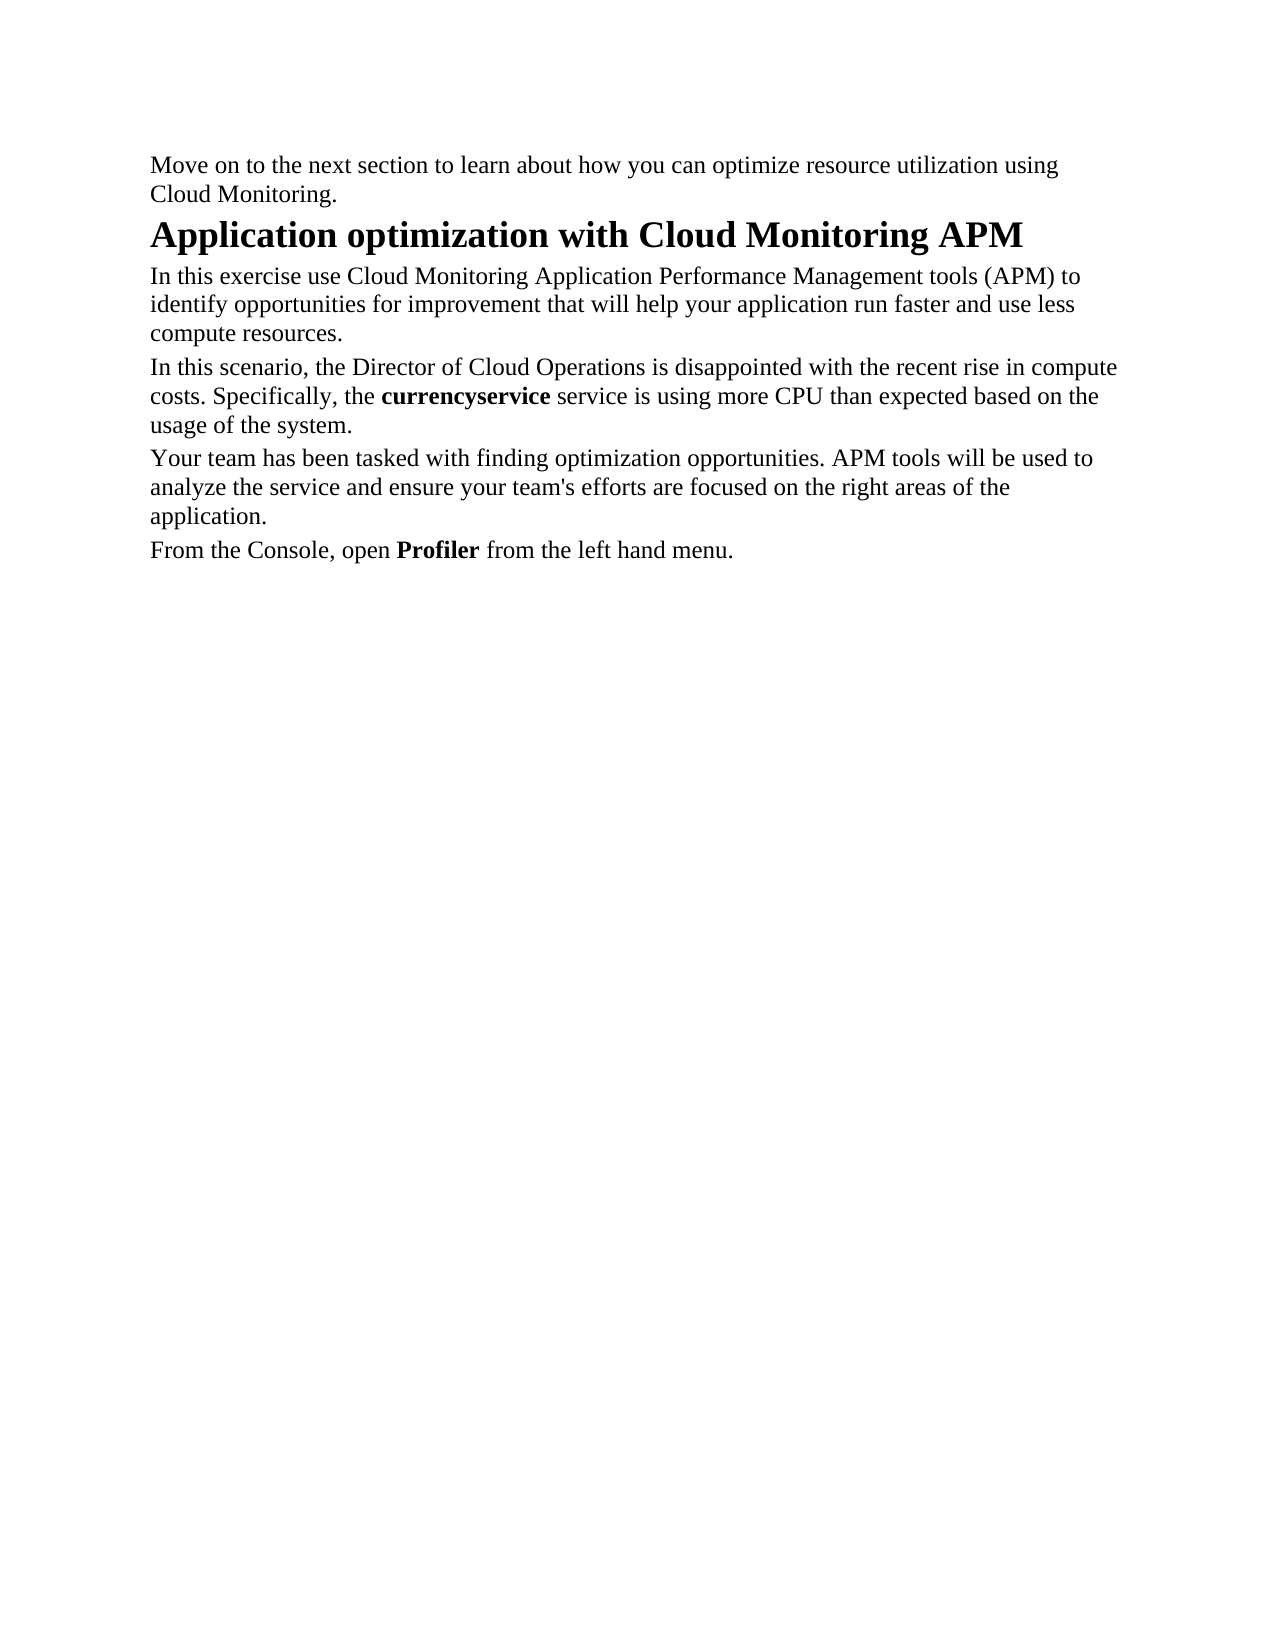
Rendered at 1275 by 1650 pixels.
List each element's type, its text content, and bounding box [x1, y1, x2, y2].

text From the Console, open Profiler from the left hand menu. [150, 535, 1125, 564]
text Your team has been tasked with finding optimization opportunities. APM tools will be used to analyze the service and ensure your team's efforts are focused on the right areas of the application. [150, 443, 1125, 530]
text In this exercise use Cloud Monitoring Application Performance Management tools (APM) to identify opportunities for improvement that will help your application run faster and use less compute resources. [150, 261, 1125, 347]
text In this scenario, the Director of Cloud Operations is disappointed with the recent rise in compute costs. Specifically, the currencyservice service is using more CPU than expected based on the usage of the system. [150, 352, 1125, 438]
text Move on to the next section to learn about how you can optimize resource utilization using Cloud Monitoring. [150, 150, 1125, 207]
text Application optimization with Cloud Monitoring APM [150, 213, 1125, 256]
